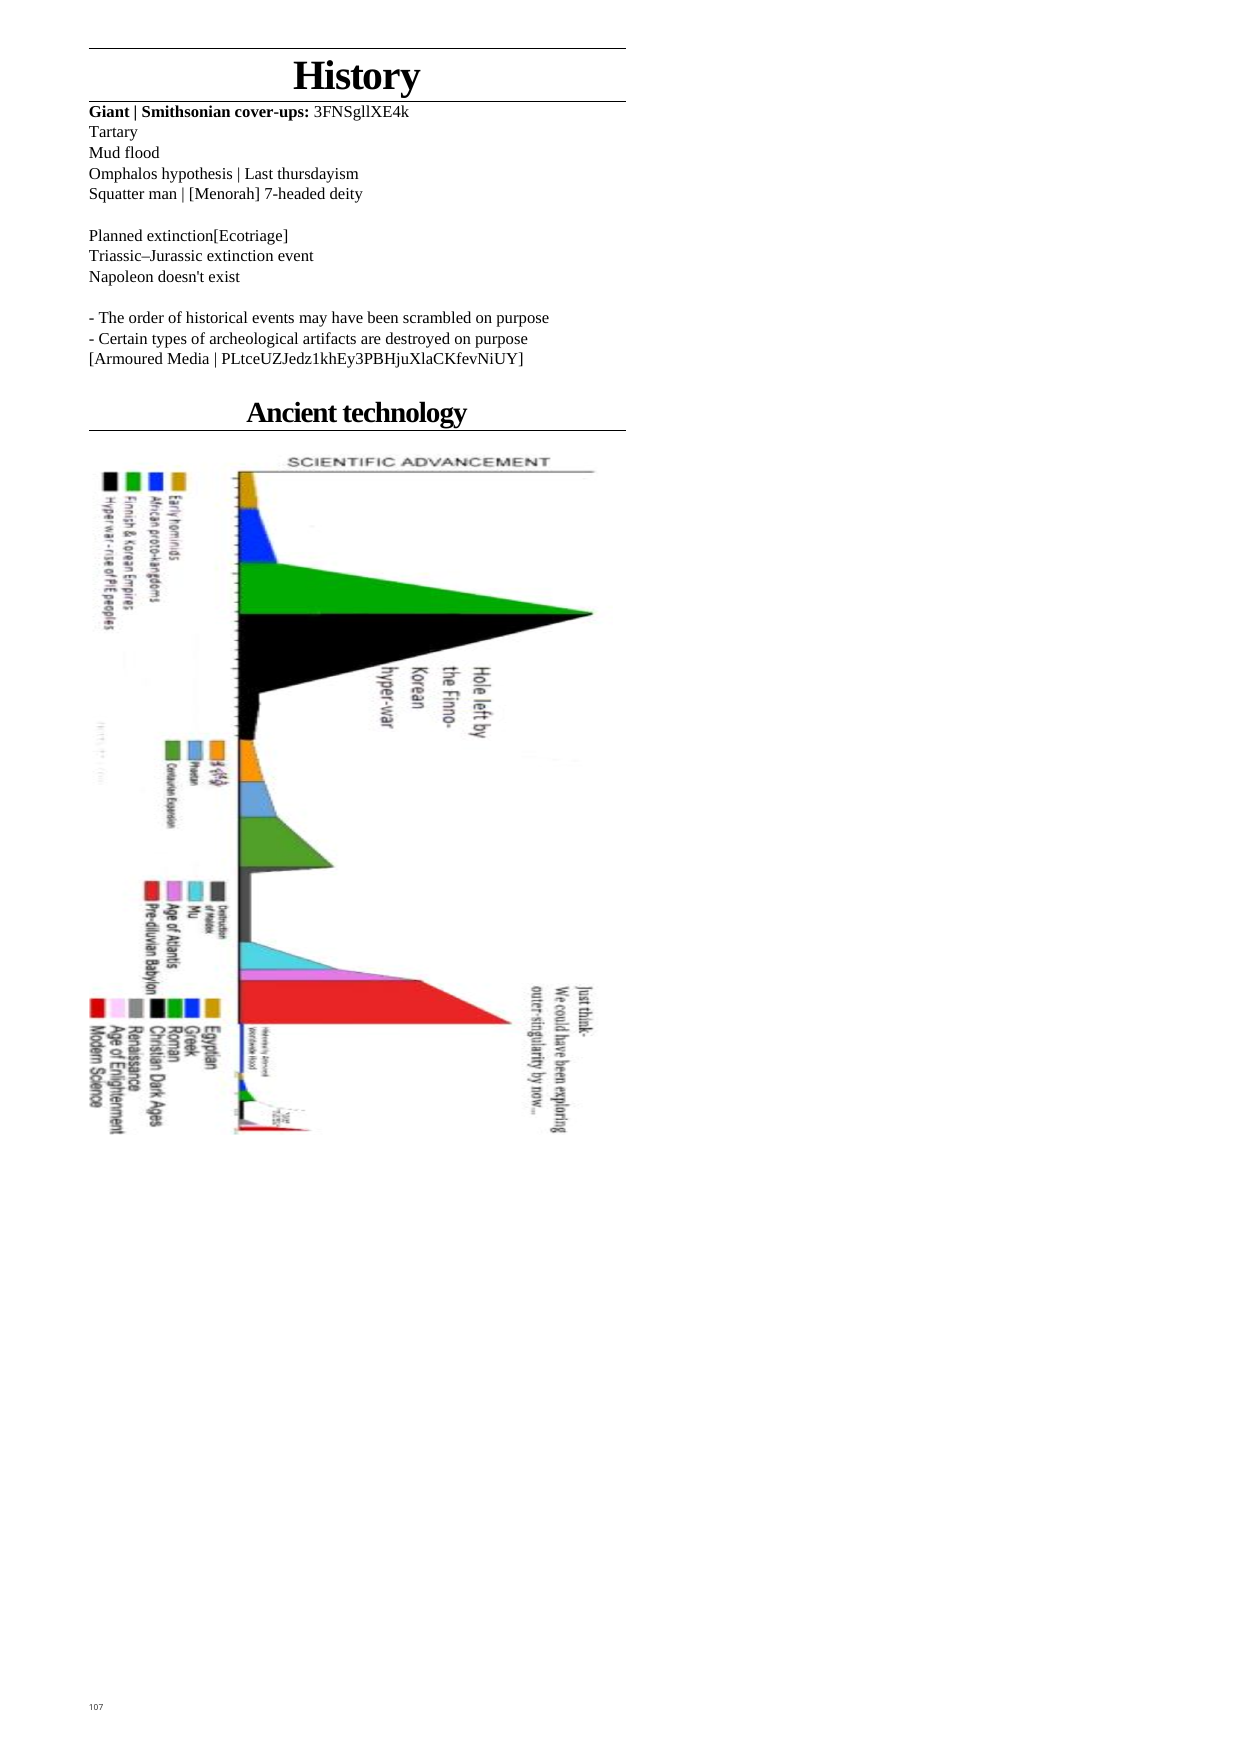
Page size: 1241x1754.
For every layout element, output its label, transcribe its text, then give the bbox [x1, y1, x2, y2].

text Tartary [89, 122, 626, 141]
subtitle Ancient technology [89, 395, 626, 430]
picture [90, 445, 612, 1135]
text Napoleon doesn't exist [89, 267, 626, 286]
text [Armoured Media | PLtceUZJedz1khEy3PBHjuXlaCKfevNiUY] [89, 349, 626, 368]
text - Certain types of archeological artifacts are destroyed on purpose [89, 328, 626, 348]
text Planned extinction[Ecotriage] [89, 225, 626, 244]
text Mud flood [89, 143, 626, 162]
text Omphalos hypothesis | Last thursdayism [89, 163, 626, 183]
subtitle History [89, 49, 626, 101]
text - The order of historical events may have been scrambled on purpose [89, 308, 626, 327]
text Triassic–Jurassic extinction event [89, 246, 626, 265]
text Giant | Smithsonian cover-ups: 3FNSgllXE4k [89, 102, 626, 121]
text Squatter man | [Menorah] 7-headed deity [89, 184, 626, 203]
